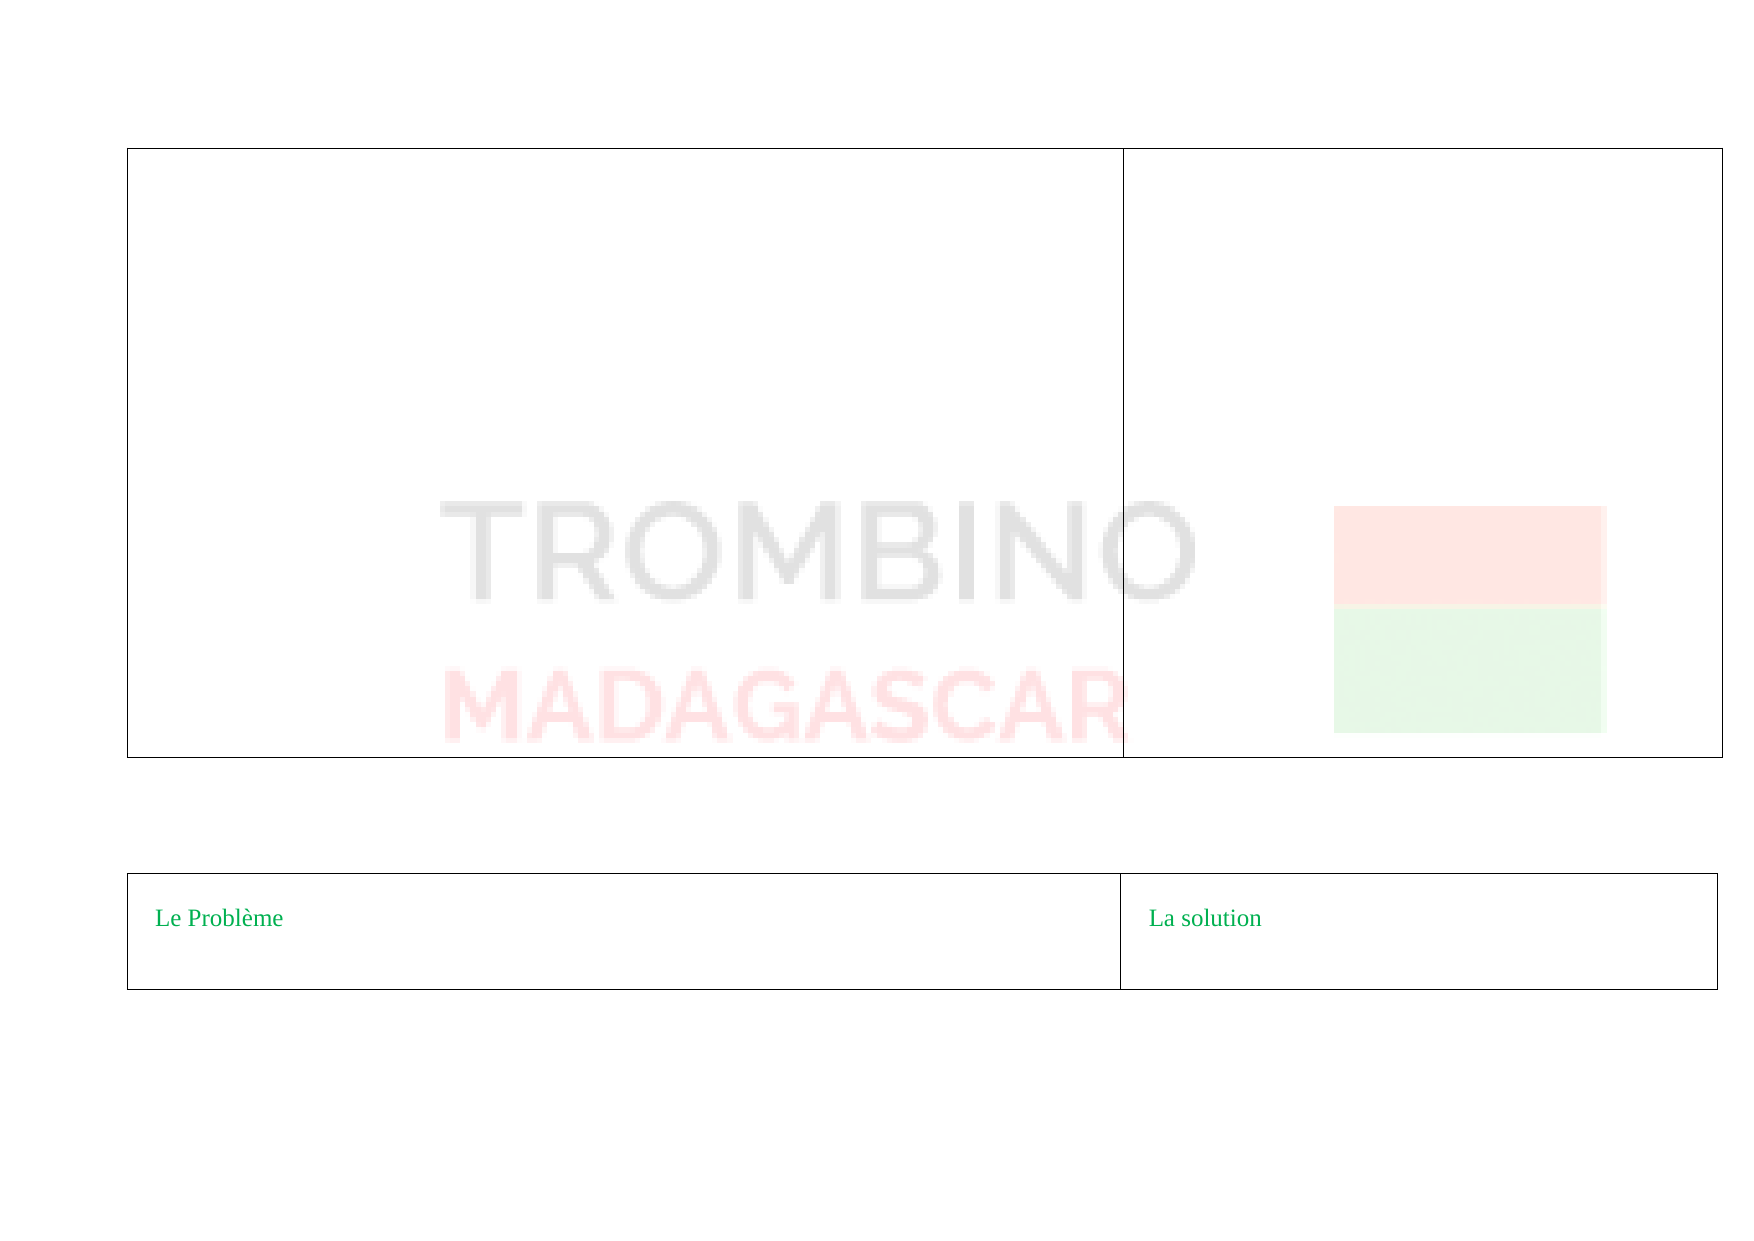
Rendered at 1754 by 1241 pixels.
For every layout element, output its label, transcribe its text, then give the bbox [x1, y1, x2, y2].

table_cell [128, 149, 1123, 757]
table_header Le Problème [128, 874, 1120, 989]
table_cell [1124, 149, 1722, 757]
table_header La solution [1121, 874, 1717, 989]
